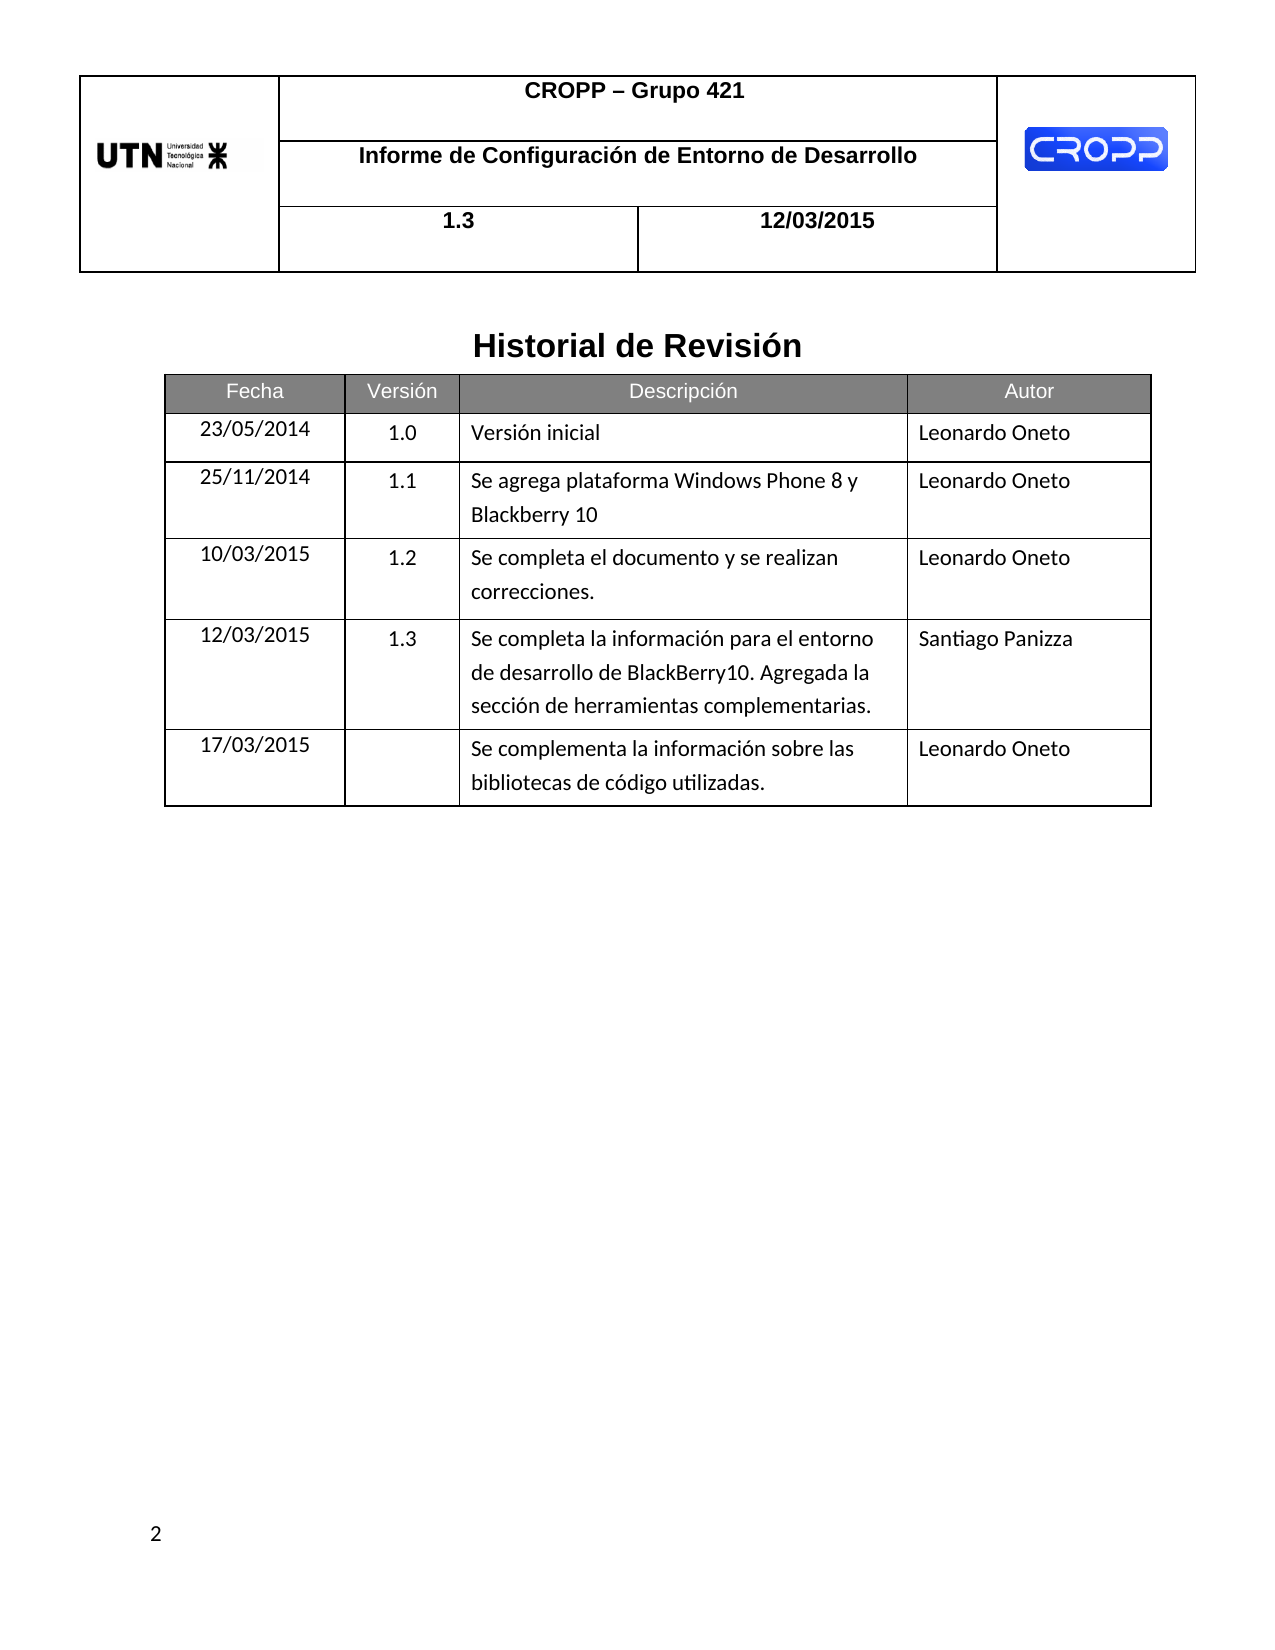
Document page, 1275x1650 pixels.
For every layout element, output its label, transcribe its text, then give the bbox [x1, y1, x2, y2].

picture [1020, 123, 1173, 176]
table_cell Leonardo Oneto [908, 414, 1150, 461]
table_cell 25/11/2014 [166, 463, 344, 538]
table_cell 12/03/2015 [166, 620, 344, 729]
table_header Autor [908, 375, 1150, 413]
table_cell Se agrega plataforma Windows Phone 8 y Blackberry 10 [460, 463, 907, 538]
table_cell Se completa el documento y se realizan correcciones. [460, 539, 907, 618]
table_cell Santiago Panizza [908, 620, 1150, 729]
table_cell 1.1 [346, 463, 459, 538]
text Historial de Revisión [150, 326, 1125, 364]
table_cell Leonardo Oneto [908, 463, 1150, 538]
table_header Versión [346, 375, 459, 413]
table_cell 10/03/2015 [166, 539, 344, 618]
table_cell Leonardo Oneto [908, 539, 1150, 618]
table_cell Se complementa la información sobre las bibliotecas de código utilizadas. [460, 730, 907, 805]
table_header Descripción [460, 375, 907, 413]
table_cell Versión inicial [460, 414, 907, 461]
table_cell 17/03/2015 [166, 730, 344, 805]
table_cell Se completa la información para el entorno de desarrollo de BlackBerry10. Agregada la sección de herramientas complementarias. [460, 620, 907, 729]
table_cell 1.2 [346, 539, 459, 618]
table_cell 1.0 [346, 414, 459, 461]
table_cell 1.3 [346, 620, 459, 729]
table_cell [346, 730, 459, 805]
table_cell 23/05/2014 [166, 414, 344, 461]
table_header Fecha [166, 375, 344, 413]
table_cell Leonardo Oneto [908, 730, 1150, 805]
